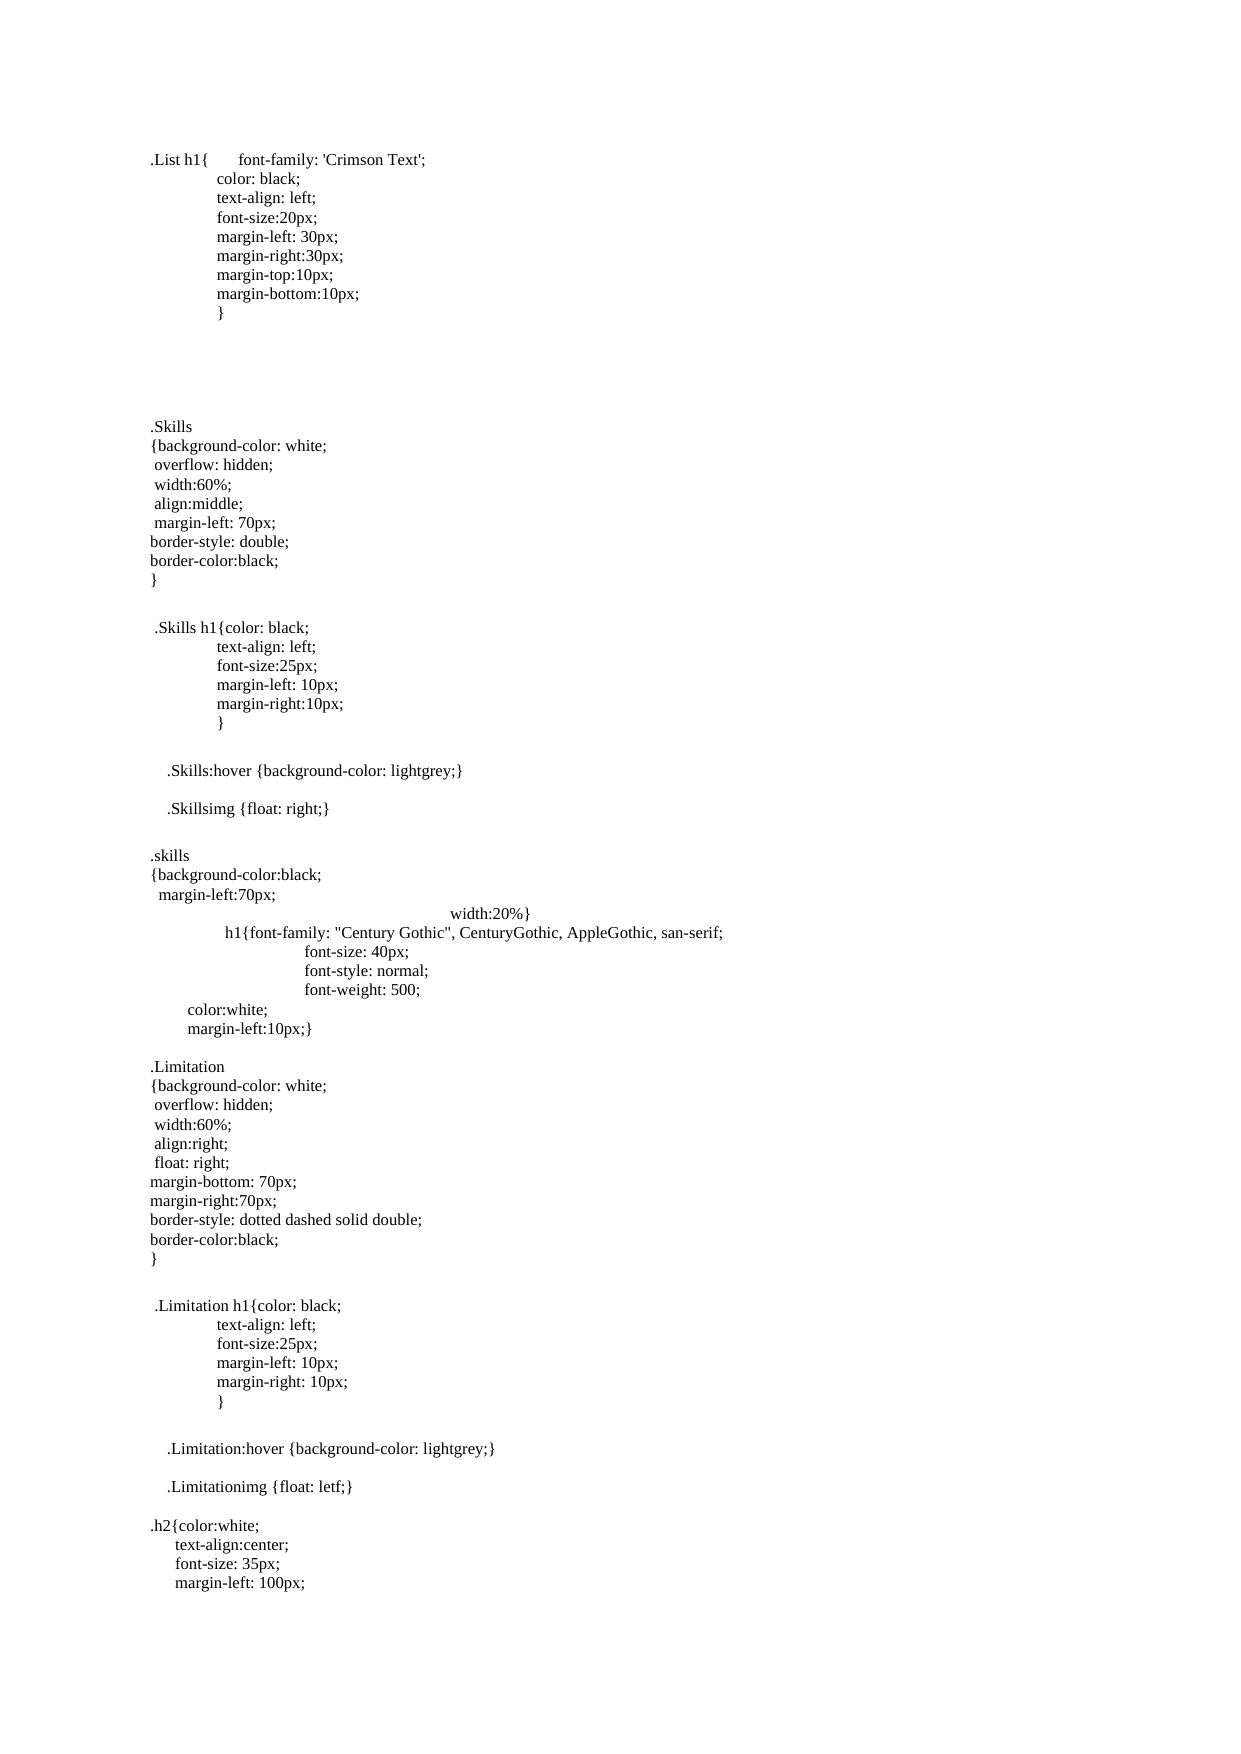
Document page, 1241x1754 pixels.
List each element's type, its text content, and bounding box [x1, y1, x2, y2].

text margin-left:10px;} [150, 1018, 1090, 1038]
text .h2{color:white; [150, 1515, 1090, 1534]
text color:white; [150, 999, 1090, 1018]
text h1{font-family: "Century Gothic", CenturyGothic, AppleGothic, san-serif; [150, 923, 1090, 942]
text } [150, 1391, 1090, 1411]
text margin-top:10px; [150, 265, 1090, 284]
text } [150, 1248, 1090, 1268]
text font-size:25px; [150, 1334, 1090, 1353]
text border-color:black; [150, 1229, 1090, 1248]
text width:60%; [150, 1114, 1090, 1133]
text border-color:black; [150, 551, 1090, 570]
text .Limitation:hover {background-color: lightgrey;} [150, 1439, 1090, 1458]
text overflow: hidden; [150, 455, 1090, 474]
text .Skills [150, 417, 1090, 436]
text .List h1{ font-family: 'Crimson Text'; [150, 150, 1090, 169]
text text-align: left; [150, 188, 1090, 207]
text .Limitationimg {float: letf;} [150, 1477, 1090, 1496]
text margin-left: 100px; [150, 1573, 1090, 1592]
text margin-left: 10px; [150, 675, 1090, 694]
text .Skills:hover {background-color: lightgrey;} [150, 760, 1090, 779]
text margin-right:10px; [150, 694, 1090, 713]
text .Skills h1{color: black; [150, 617, 1090, 637]
text {background-color:black; [150, 865, 1090, 884]
text margin-bottom:10px; [150, 284, 1090, 303]
text margin-left: 70px; [150, 513, 1090, 532]
text font-size: 40px; [150, 942, 1090, 961]
text margin-right:30px; [150, 246, 1090, 265]
text border-style: double; [150, 532, 1090, 551]
text text-align: left; [150, 637, 1090, 656]
text width:60%; [150, 474, 1090, 493]
text .Limitation [150, 1057, 1090, 1076]
text text-align:center; [150, 1534, 1090, 1554]
text margin-left:70px; [150, 884, 1090, 903]
text } [150, 570, 1090, 589]
text align:right; [150, 1133, 1090, 1153]
text margin-left: 10px; [150, 1353, 1090, 1372]
text font-size:20px; [150, 207, 1090, 227]
text margin-right: 10px; [150, 1372, 1090, 1391]
text font-size:25px; [150, 656, 1090, 675]
text font-weight: 500; [150, 980, 1090, 999]
text .skills [150, 846, 1090, 865]
text font-size: 35px; [150, 1554, 1090, 1573]
text margin-bottom: 70px; [150, 1172, 1090, 1191]
text float: right; [150, 1153, 1090, 1172]
text .Skillsimg {float: right;} [150, 799, 1090, 818]
text text-align: left; [150, 1315, 1090, 1334]
text margin-left: 30px; [150, 227, 1090, 246]
text border-style: dotted dashed solid double; [150, 1210, 1090, 1229]
text color: black; [150, 169, 1090, 188]
text .Limitation h1{color: black; [150, 1296, 1090, 1315]
text {background-color: white; [150, 1076, 1090, 1095]
text width:20%} [150, 903, 1090, 923]
text overflow: hidden; [150, 1095, 1090, 1114]
text align:middle; [150, 493, 1090, 513]
text {background-color: white; [150, 436, 1090, 455]
text font-style: normal; [150, 961, 1090, 980]
text margin-right:70px; [150, 1191, 1090, 1210]
text } [150, 303, 1090, 322]
text } [150, 713, 1090, 732]
